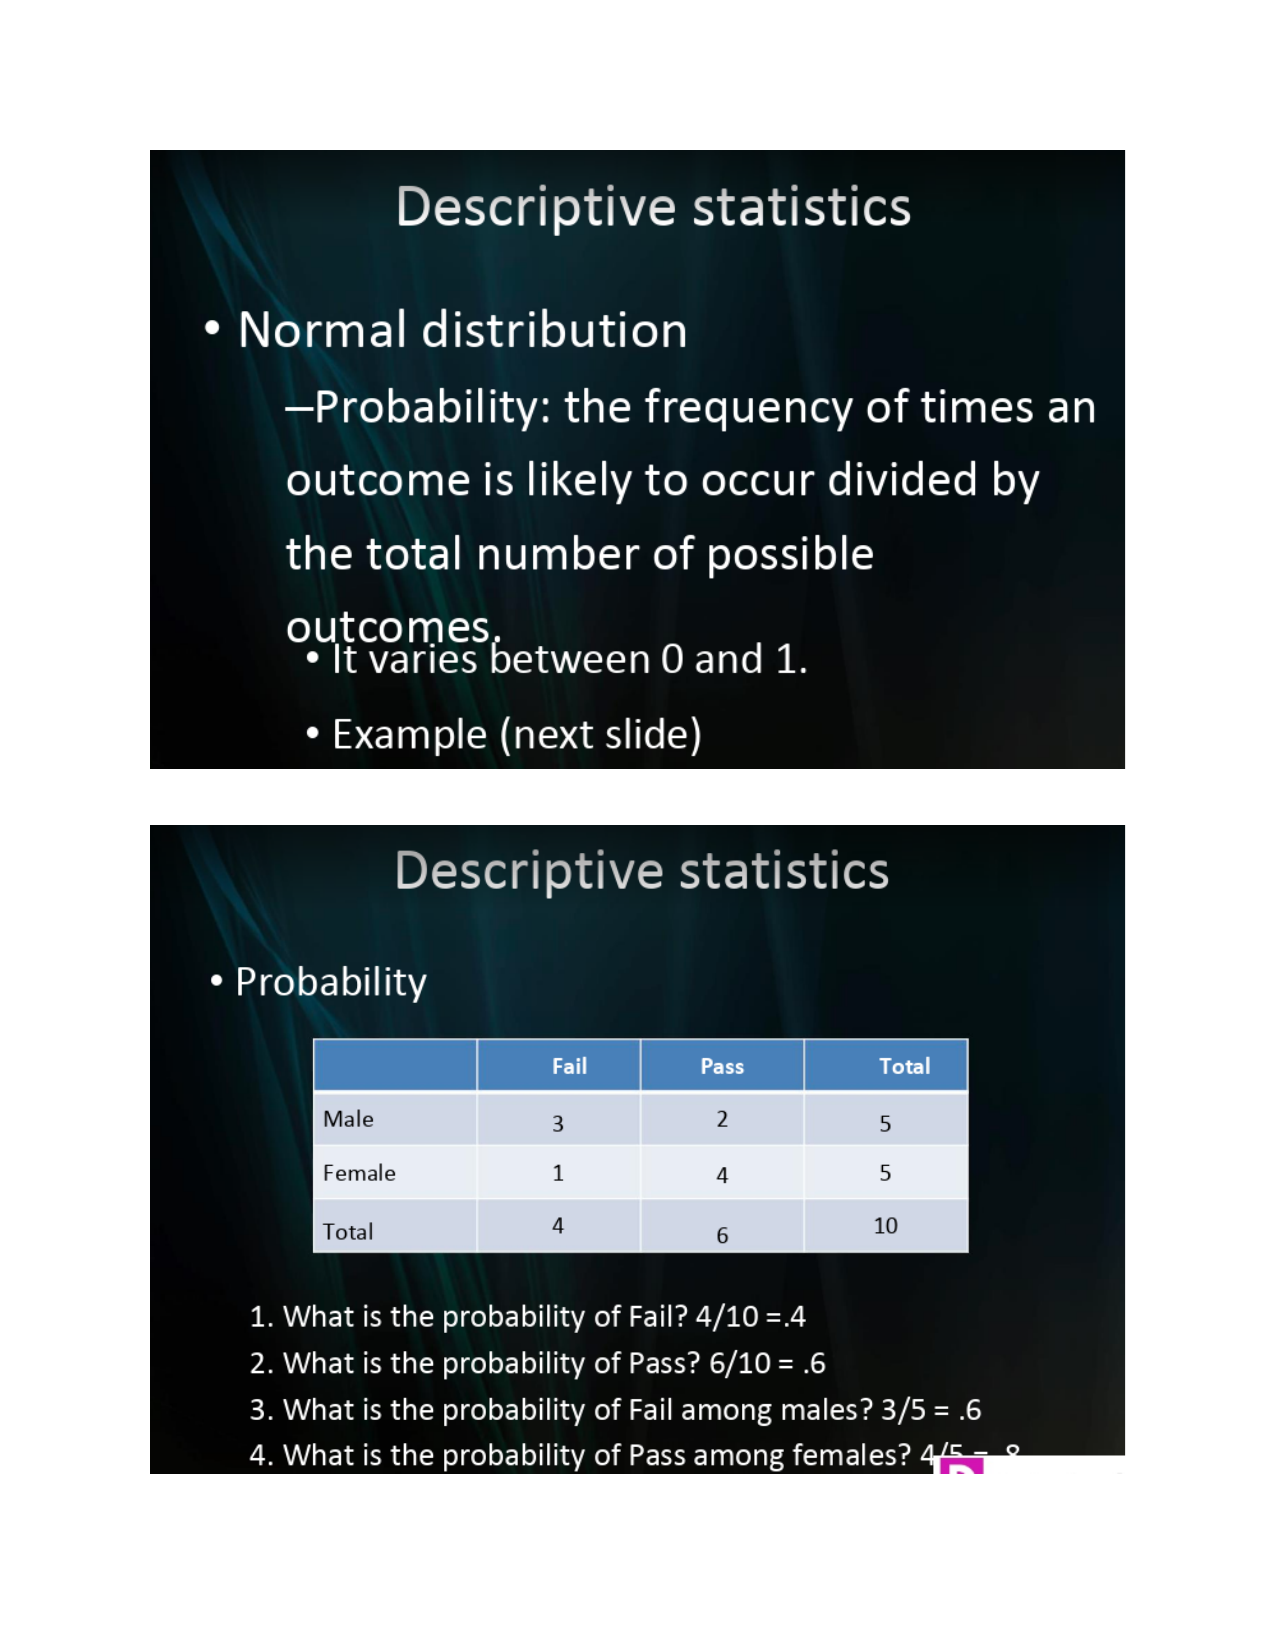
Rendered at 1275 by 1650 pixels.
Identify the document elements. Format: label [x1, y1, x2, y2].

picture [150, 150, 1125, 769]
picture [150, 825, 1125, 1474]
